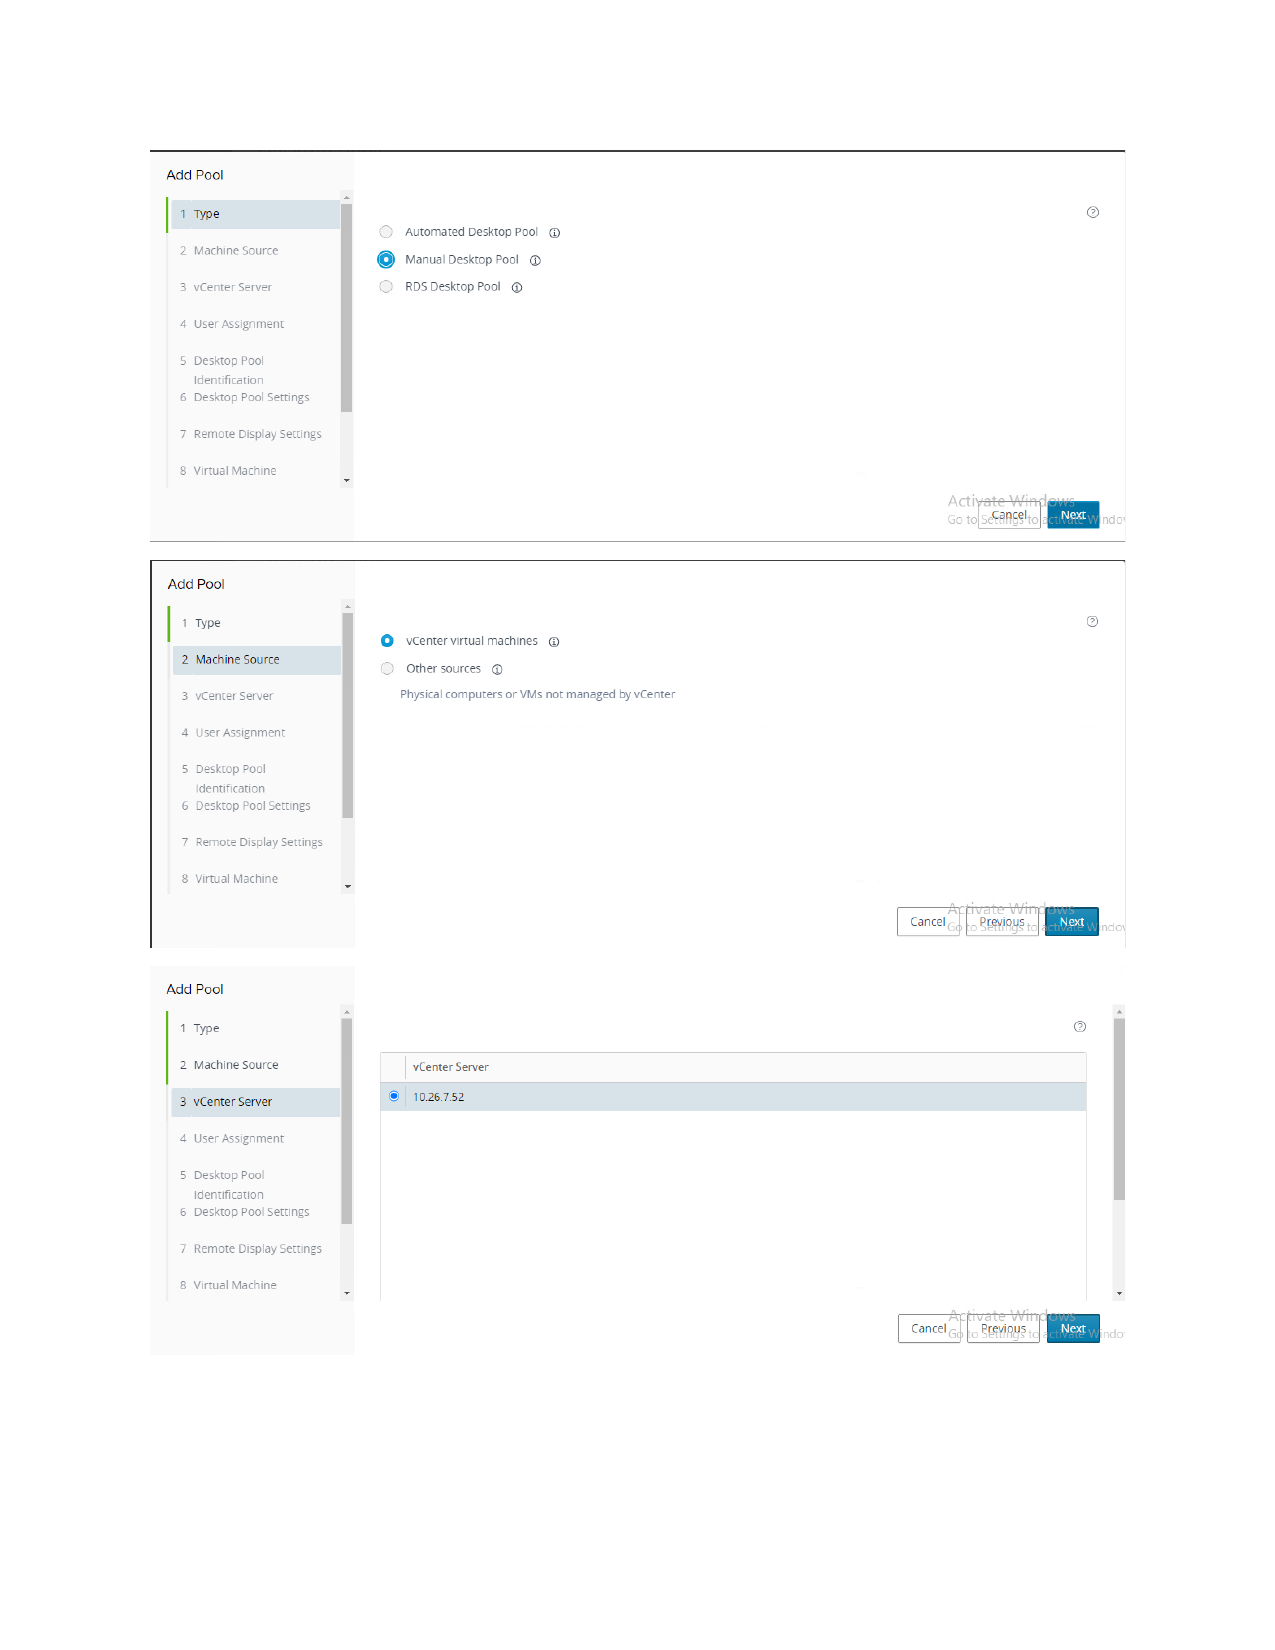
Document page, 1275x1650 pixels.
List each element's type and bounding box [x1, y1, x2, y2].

picture [150, 560, 1125, 948]
picture [150, 966, 1125, 1355]
picture [150, 150, 1125, 542]
